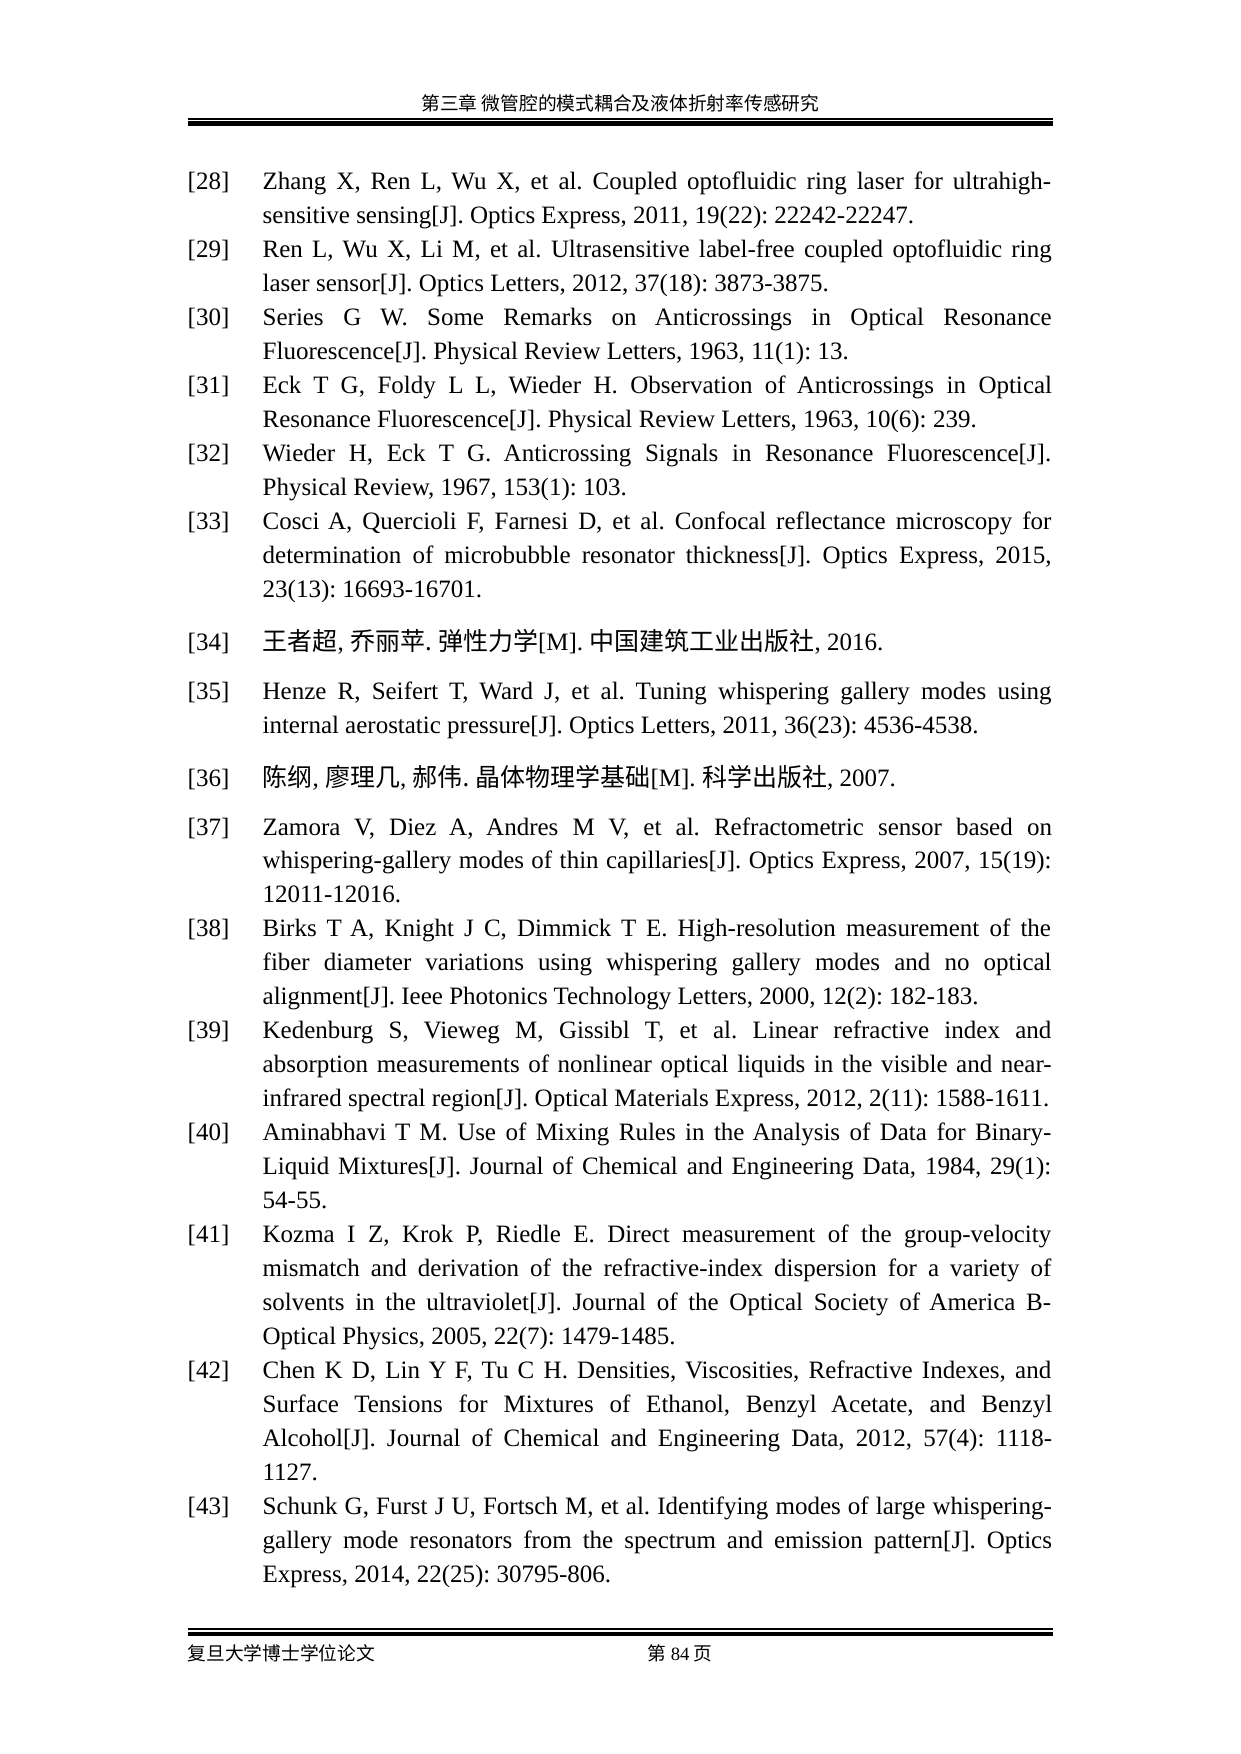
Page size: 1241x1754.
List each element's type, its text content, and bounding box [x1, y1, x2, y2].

text [41] Kozma I Z, Krok P, Riedle E. Direct measurement of the group-velocity mismatch and derivation of the refractive-index dispersion for a variety of solvents in the ultraviolet[J]. Journal of the Optical Society of America B-Optical Physics, 2005, 22(7): 1479-1485. [187, 1217, 1053, 1352]
text [42] Chen K D, Lin Y F, Tu C H. Densities, Viscosities, Refractive Indexes, and Surface Tensions for Mixtures of Ethanol, Benzyl Acetate, and Benzyl Alcohol[J]. Journal of Chemical and Engineering Data, 2012, 57(4): 1118-1127. [187, 1352, 1053, 1488]
text [38] Birks T A, Knight J C, Dimmick T E. High-resolution measurement of the fiber diameter variations using whispering gallery modes and no optical alignment[J]. Ieee Photonics Technology Letters, 2000, 12(2): 182-183. [187, 911, 1053, 1013]
text [32] Wieder H, Eck T G. Anticrossing Signals in Resonance Fluorescence[J]. Physical Review, 1967, 153(1): 103. [187, 436, 1053, 503]
text [43] Schunk G, Furst J U, Fortsch M, et al. Identifying modes of large whispering-gallery mode resonators from the spectrum and emission pattern[J]. Optics Express, 2014, 22(25): 30795-806. [187, 1488, 1053, 1590]
text [39] Kedenburg S, Vieweg M, Gissibl T, et al. Linear refractive index and absorption measurements of nonlinear optical liquids in the visible and near-infrared spectral region[J]. Optical Materials Express, 2012, 2(11): 1588-1611. [187, 1013, 1053, 1115]
text [33] Cosci A, Quercioli F, Farnesi D, et al. Confocal reflectance microscopy for determination of microbubble resonator thickness[J]. Optics Express, 2015, 23(13): 16693-16701. [187, 503, 1053, 605]
text [30] Series G W. Some Remarks on Anticrossings in Optical Resonance Fluorescence[J]. Physical Review Letters, 1963, 11(1): 13. [187, 300, 1053, 368]
text [29] Ren L, Wu X, Li M, et al. Ultrasensitive label-free coupled optofluidic ring laser sensor[J]. Optics Letters, 2012, 37(18): 3873-3875. [187, 232, 1053, 300]
text [37] Zamora V, Diez A, Andres M V, et al. Refractometric sensor based on whispering-gallery modes of thin capillaries[J]. Optics Express, 2007, 15(19): 12011-12016. [187, 809, 1053, 911]
text [36] 陈纲, 廖理几, 郝伟. 晶体物理学基础[M]. 科学出版社, 2007. [187, 741, 1053, 809]
text [40] Aminabhavi T M. Use of Mixing Rules in the Analysis of Data for Binary-Liquid Mixtures[J]. Journal of Chemical and Engineering Data, 1984, 29(1): 54-55. [187, 1115, 1053, 1217]
text [34] 王者超, 乔丽苹. 弹性力学[M]. 中国建筑工业出版社, 2016. [187, 605, 1053, 673]
text [28] Zhang X, Ren L, Wu X, et al. Coupled optofluidic ring laser for ultrahigh-sensitive sensing[J]. Optics Express, 2011, 19(22): 22242-22247. [187, 164, 1053, 232]
text [31] Eck T G, Foldy L L, Wieder H. Observation of Anticrossings in Optical Resonance Fluorescence[J]. Physical Review Letters, 1963, 10(6): 239. [187, 368, 1053, 436]
text [35] Henze R, Seifert T, Ward J, et al. Tuning whispering gallery modes using internal aerostatic pressure[J]. Optics Letters, 2011, 36(23): 4536-4538. [187, 673, 1053, 741]
